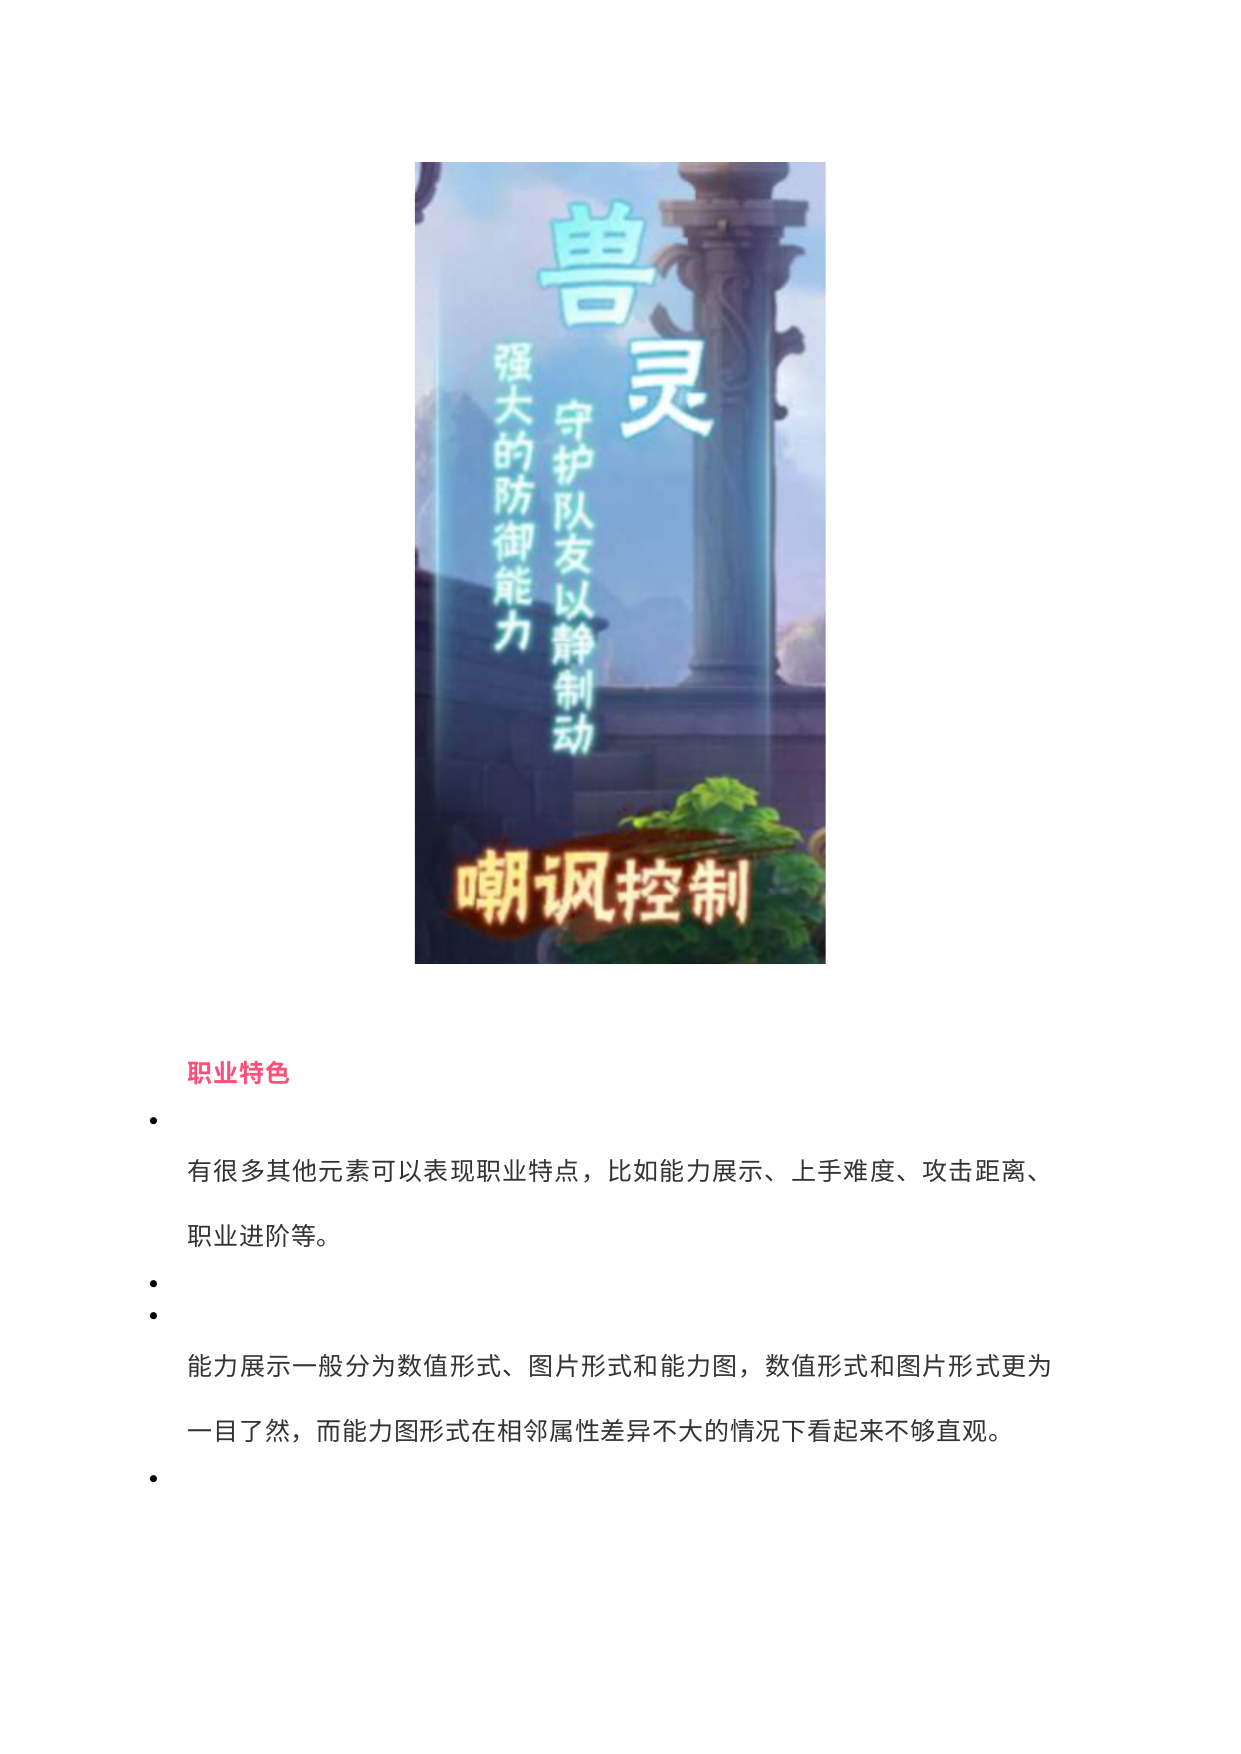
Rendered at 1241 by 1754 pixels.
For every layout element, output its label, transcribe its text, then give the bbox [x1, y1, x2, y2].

picture [414, 162, 826, 964]
text 能力展示一般分为数值形式、图片形式和能力图，数值形式和图片形式更为一目了然，而能力图形式在相邻属性差异不大的情况下看起来不够直观。 [187, 1332, 1053, 1462]
text 有很多其他元素可以表现职业特点，比如能力展示、上手难度、攻击距离、职业进阶等。 [187, 1137, 1053, 1267]
text 职业特色 [187, 1039, 1053, 1104]
